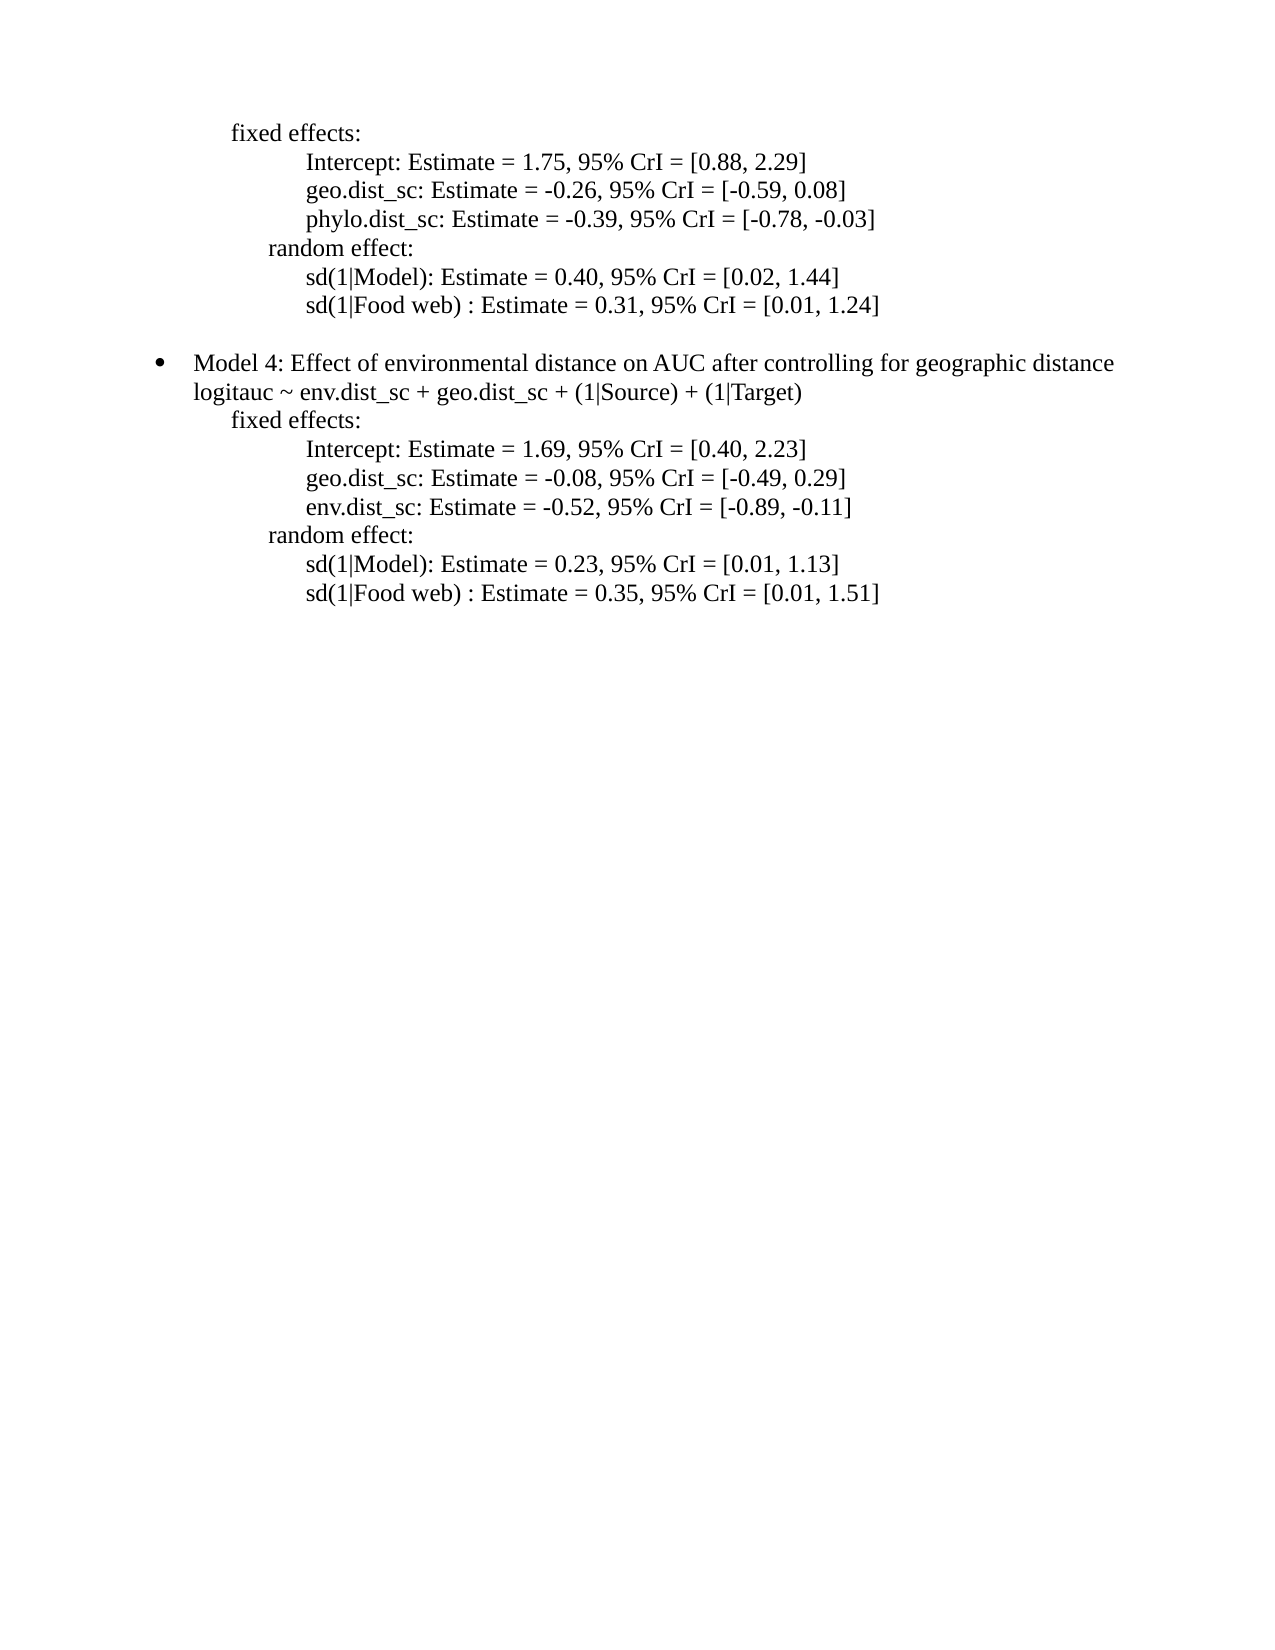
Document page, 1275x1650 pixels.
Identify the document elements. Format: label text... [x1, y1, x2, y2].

list geo.dist_sc: Estimate = -0.08, 95% CrI = [-0.49, 0.29] [306, 463, 1157, 492]
list env.dist_sc: Estimate = -0.52, 95% CrI = [-0.89, -0.11] [306, 492, 1157, 521]
list Model 4: Effect of environmental distance on AUC after controlling for geographic distance [156, 348, 1157, 377]
list sd(1|Model): Estimate = 0.40, 95% CrI = [0.02, 1.44] [306, 262, 1157, 291]
list sd(1|Food web) : Estimate = 0.35, 95% CrI = [0.01, 1.51] [306, 578, 1157, 607]
list fixed effects: [231, 406, 1157, 434]
list sd(1|Food web) : Estimate = 0.31, 95% CrI = [0.01, 1.24] [306, 291, 1157, 319]
list sd(1|Model): Estimate = 0.23, 95% CrI = [0.01, 1.13] [306, 549, 1157, 578]
list geo.dist_sc: Estimate = -0.26, 95% CrI = [-0.59, 0.08] [306, 176, 1157, 204]
list Intercept: Estimate = 1.69, 95% CrI = [0.40, 2.23] [306, 434, 1157, 463]
list random effect: [268, 233, 1157, 262]
list fixed effects: [231, 118, 1157, 147]
list Intercept: Estimate = 1.75, 95% CrI = [0.88, 2.29] [306, 147, 1157, 176]
list phylo.dist_sc: Estimate = -0.39, 95% CrI = [-0.78, -0.03] [306, 204, 1157, 233]
list random effect: [268, 521, 1157, 549]
list logitauc ~ env.dist_sc + geo.dist_sc + (1|Source) + (1|Target) [193, 377, 1157, 406]
